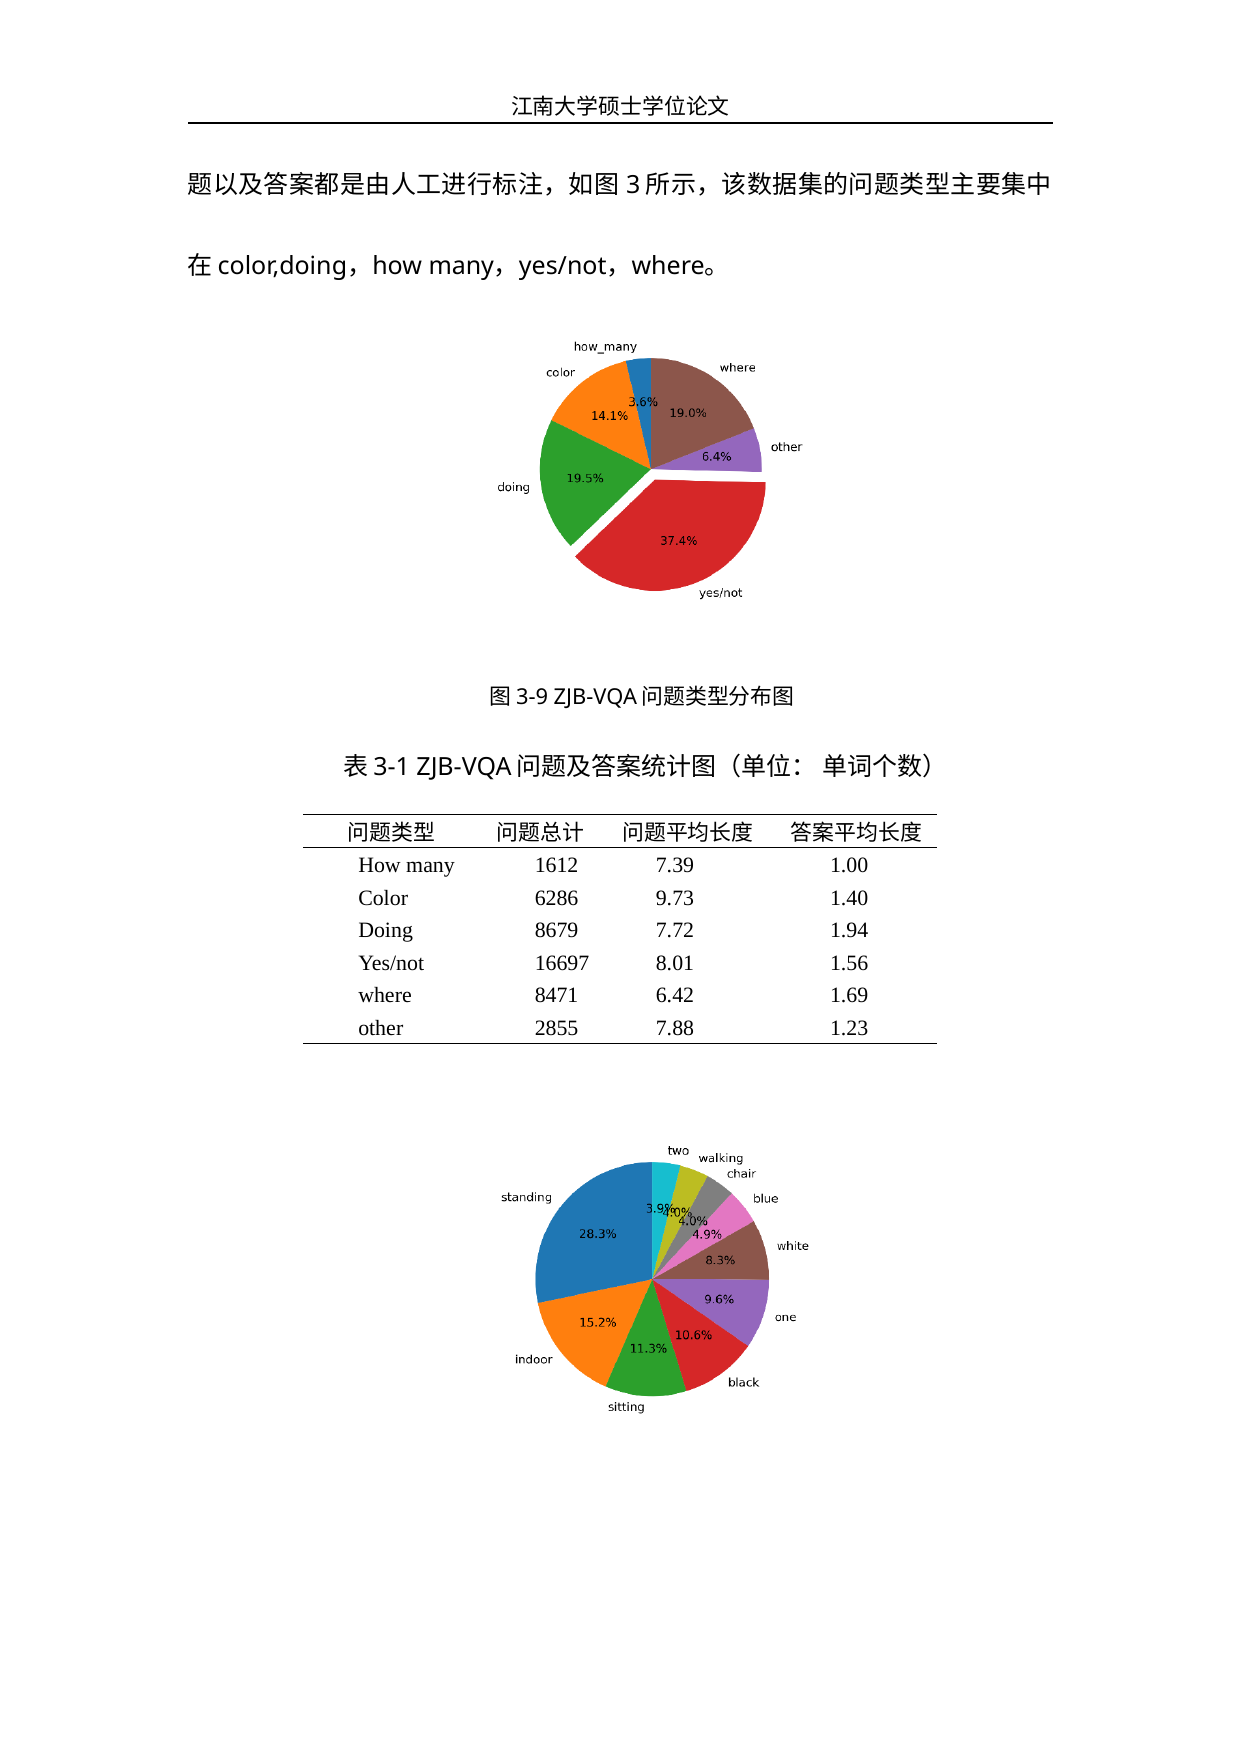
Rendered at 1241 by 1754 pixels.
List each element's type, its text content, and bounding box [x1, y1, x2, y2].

picture [389, 1109, 901, 1451]
table_cell 1.40 [775, 881, 937, 913]
table_cell 1612 [480, 848, 601, 881]
table_cell Color [303, 881, 479, 913]
table_header 答案平均长度 [775, 815, 937, 847]
table_cell 8679 [480, 913, 601, 946]
table_cell 7.39 [601, 848, 775, 881]
table_header 问题总计 [480, 815, 601, 847]
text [187, 150, 1053, 296]
table_cell 1.69 [775, 978, 937, 1011]
table_cell 8.01 [601, 946, 775, 978]
table_cell other [303, 1011, 479, 1043]
table_cell 8471 [480, 978, 601, 1011]
text 表3-1 ZJB-VQA问题及答案统计图（单位： 单词个数） [187, 732, 1053, 797]
table_cell 1.56 [775, 946, 937, 978]
table_cell 7.72 [601, 913, 775, 946]
table_cell 16697 [480, 946, 601, 978]
table_cell 2855 [480, 1011, 601, 1043]
table_cell where [303, 978, 479, 1011]
table_cell Yes/not [303, 946, 479, 978]
table_cell 6.42 [601, 978, 775, 1011]
picture [389, 305, 901, 647]
table_header 问题类型 [303, 815, 479, 847]
table_cell How many [303, 848, 479, 881]
table_cell 9.73 [601, 881, 775, 913]
table_cell 1.94 [775, 913, 937, 946]
table_cell Doing [303, 913, 479, 946]
table_cell 1.00 [775, 848, 937, 881]
table_cell 6286 [480, 881, 601, 913]
text 图3-9 ZJB-VQA问题类型分布图 [187, 679, 1053, 712]
table_cell 1.23 [775, 1011, 937, 1043]
table_header 问题平均长度 [601, 815, 775, 847]
table_cell 7.88 [601, 1011, 775, 1043]
